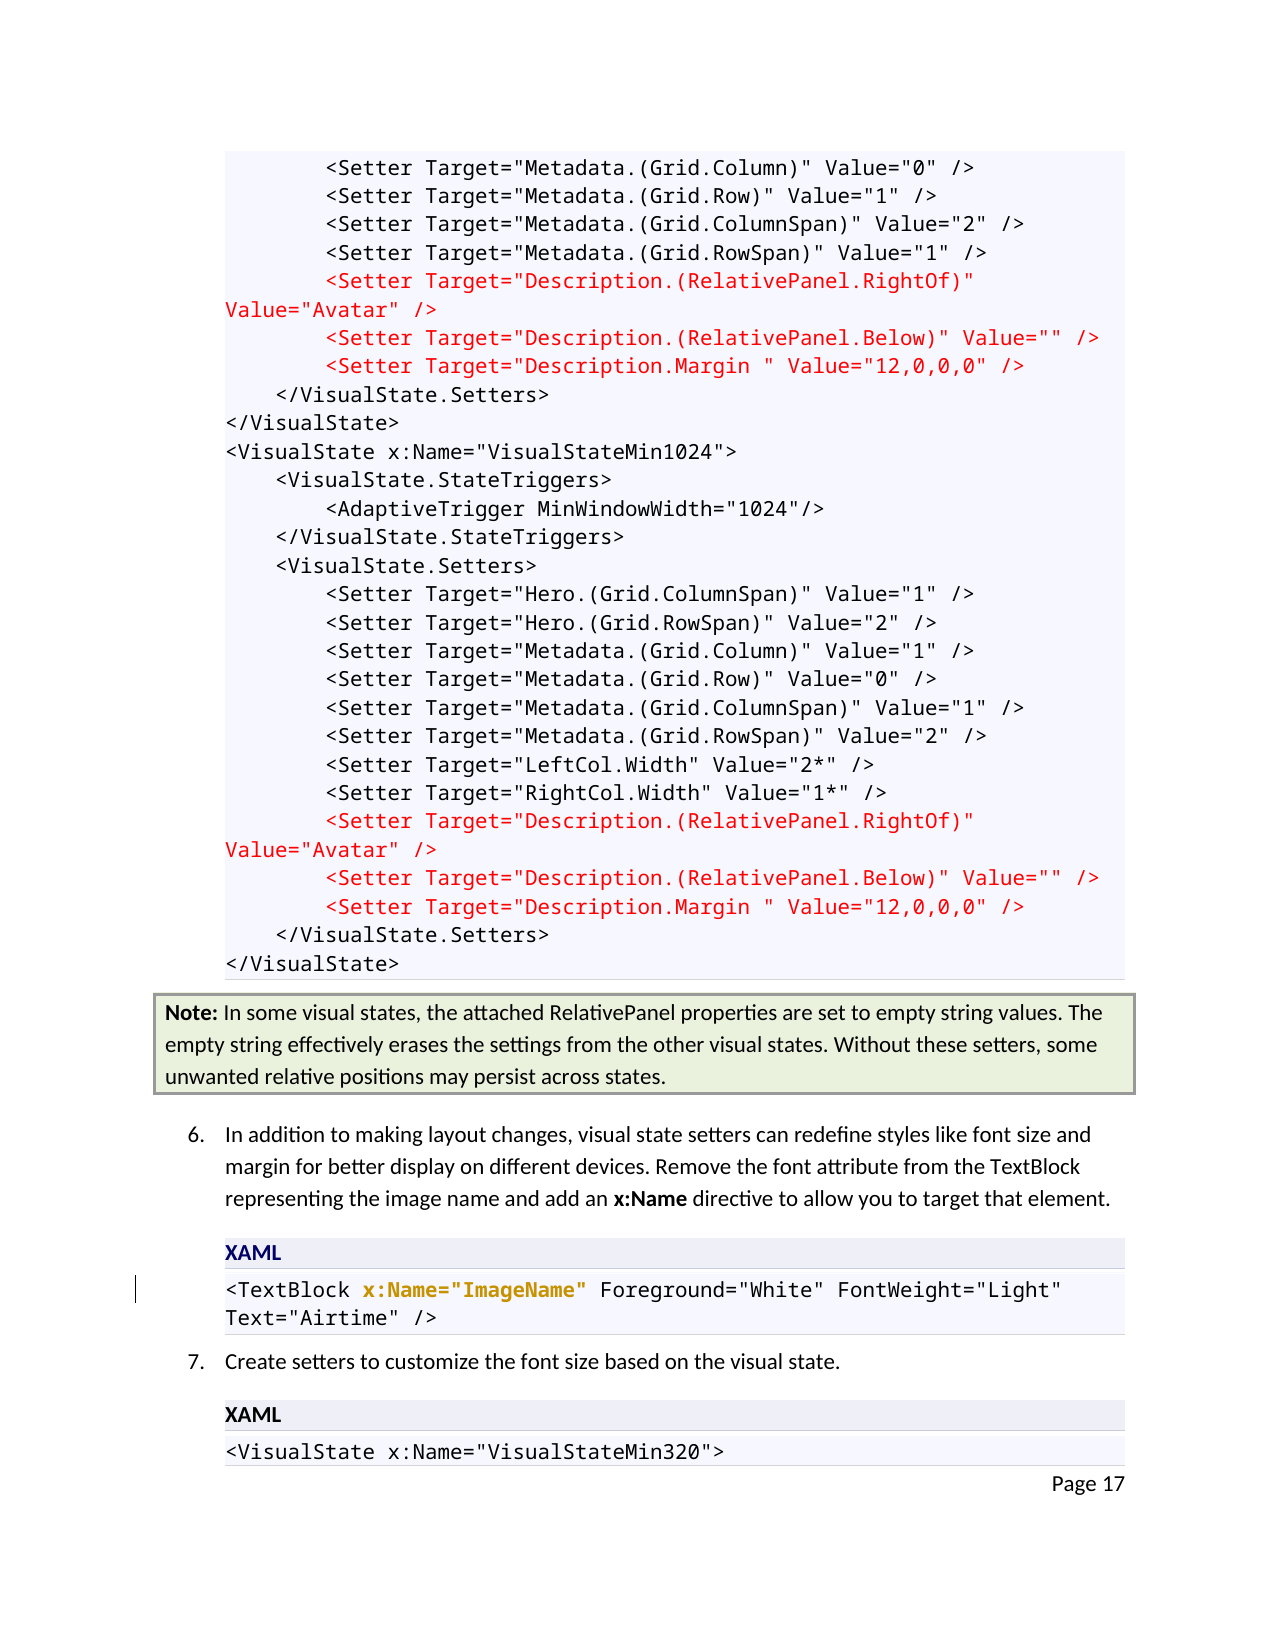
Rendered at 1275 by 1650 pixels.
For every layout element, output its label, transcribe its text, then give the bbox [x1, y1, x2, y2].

text <Setter Target="Metadata.(Grid.RowSpan)" Value="2" /> [225, 719, 1125, 747]
list Create setters to customize the font size based on the visual state. [187, 1347, 1125, 1375]
text <Setter Target="LeftCol.Width" Value="2*" /> [225, 747, 1125, 776]
text <Setter Target="Hero.(Grid.RowSpan)" Value="2" /> [225, 605, 1125, 633]
text <Setter Target="RightCol.Width" Value="1*" /> [225, 776, 1125, 804]
text <Setter Target="Metadata.(Grid.ColumnSpan)" Value="2" /> [225, 207, 1125, 235]
text <VisualState.Setters> [225, 548, 1125, 577]
text <VisualState x:Name="VisualStateMin1024"> [225, 434, 1125, 463]
list </VisualState.Setters> [225, 918, 1125, 946]
text <Setter Target="Metadata.(Grid.RowSpan)" Value="1" /> [225, 235, 1125, 264]
text </VisualState> [225, 946, 1125, 979]
text <AdaptiveTrigger MinWindowWidth="1024"/> [225, 491, 1125, 520]
text </VisualState.Setters> [225, 377, 1125, 406]
text <Setter Target="Metadata.(Grid.Row)" Value="1" /> [225, 178, 1125, 207]
text <Setter Target="Description.Margin " Value="12,0,0,0" /> [225, 889, 1125, 918]
text <VisualState.StateTriggers> [225, 463, 1125, 491]
text <VisualState x:Name="VisualStateMin320"> [225, 1436, 1125, 1465]
text <Setter Target="Metadata.(Grid.Row)" Value="0" /> [225, 662, 1125, 690]
text <Setter Target="Metadata.(Grid.Column)" Value="0" /> [225, 151, 1125, 178]
text </VisualState.StateTriggers> [225, 520, 1125, 548]
text <TextBlock x:Name="ImageName" Foreground="White" FontWeight="Light" Text="Airtime" /> [225, 1274, 1125, 1334]
text <Setter Target="Description.Margin " Value="12,0,0,0" /> [225, 349, 1125, 377]
text <Setter Target="Hero.(Grid.ColumnSpan)" Value="1" /> [225, 577, 1125, 605]
text <Setter Target="Description.(RelativePanel.RightOf)" Value="Avatar" /> [225, 804, 1125, 861]
text <Setter Target="Metadata.(Grid.ColumnSpan)" Value="1" /> [225, 690, 1125, 719]
text <Setter Target="Metadata.(Grid.Column)" Value="1" /> [225, 633, 1125, 662]
text <Setter Target="Description.(RelativePanel.Below)" Value="" /> [225, 861, 1125, 889]
text <Setter Target="Description.(RelativePanel.RightOf)" Value="Avatar" /> [225, 264, 1125, 321]
text Note: In some visual states, the attached RelativePanel properties are set to empty string values. The empty string effectively erases the settings from the other visual states. Without these setters, some unwanted relative positions may persist across states. [156, 996, 1133, 1092]
text <Setter Target="Description.(RelativePanel.Below)" Value="" /> [225, 321, 1125, 349]
text XAML [225, 1400, 1125, 1430]
text </VisualState> [225, 406, 1125, 434]
text XAML [225, 1238, 1125, 1268]
list In addition to making layout changes, visual state setters can redefine styles like font size and margin for better display on different devices. Remove the font attribute from the TextBlock representing the image name and add an x:Name directive to allow you to target that element. [187, 1120, 1125, 1213]
